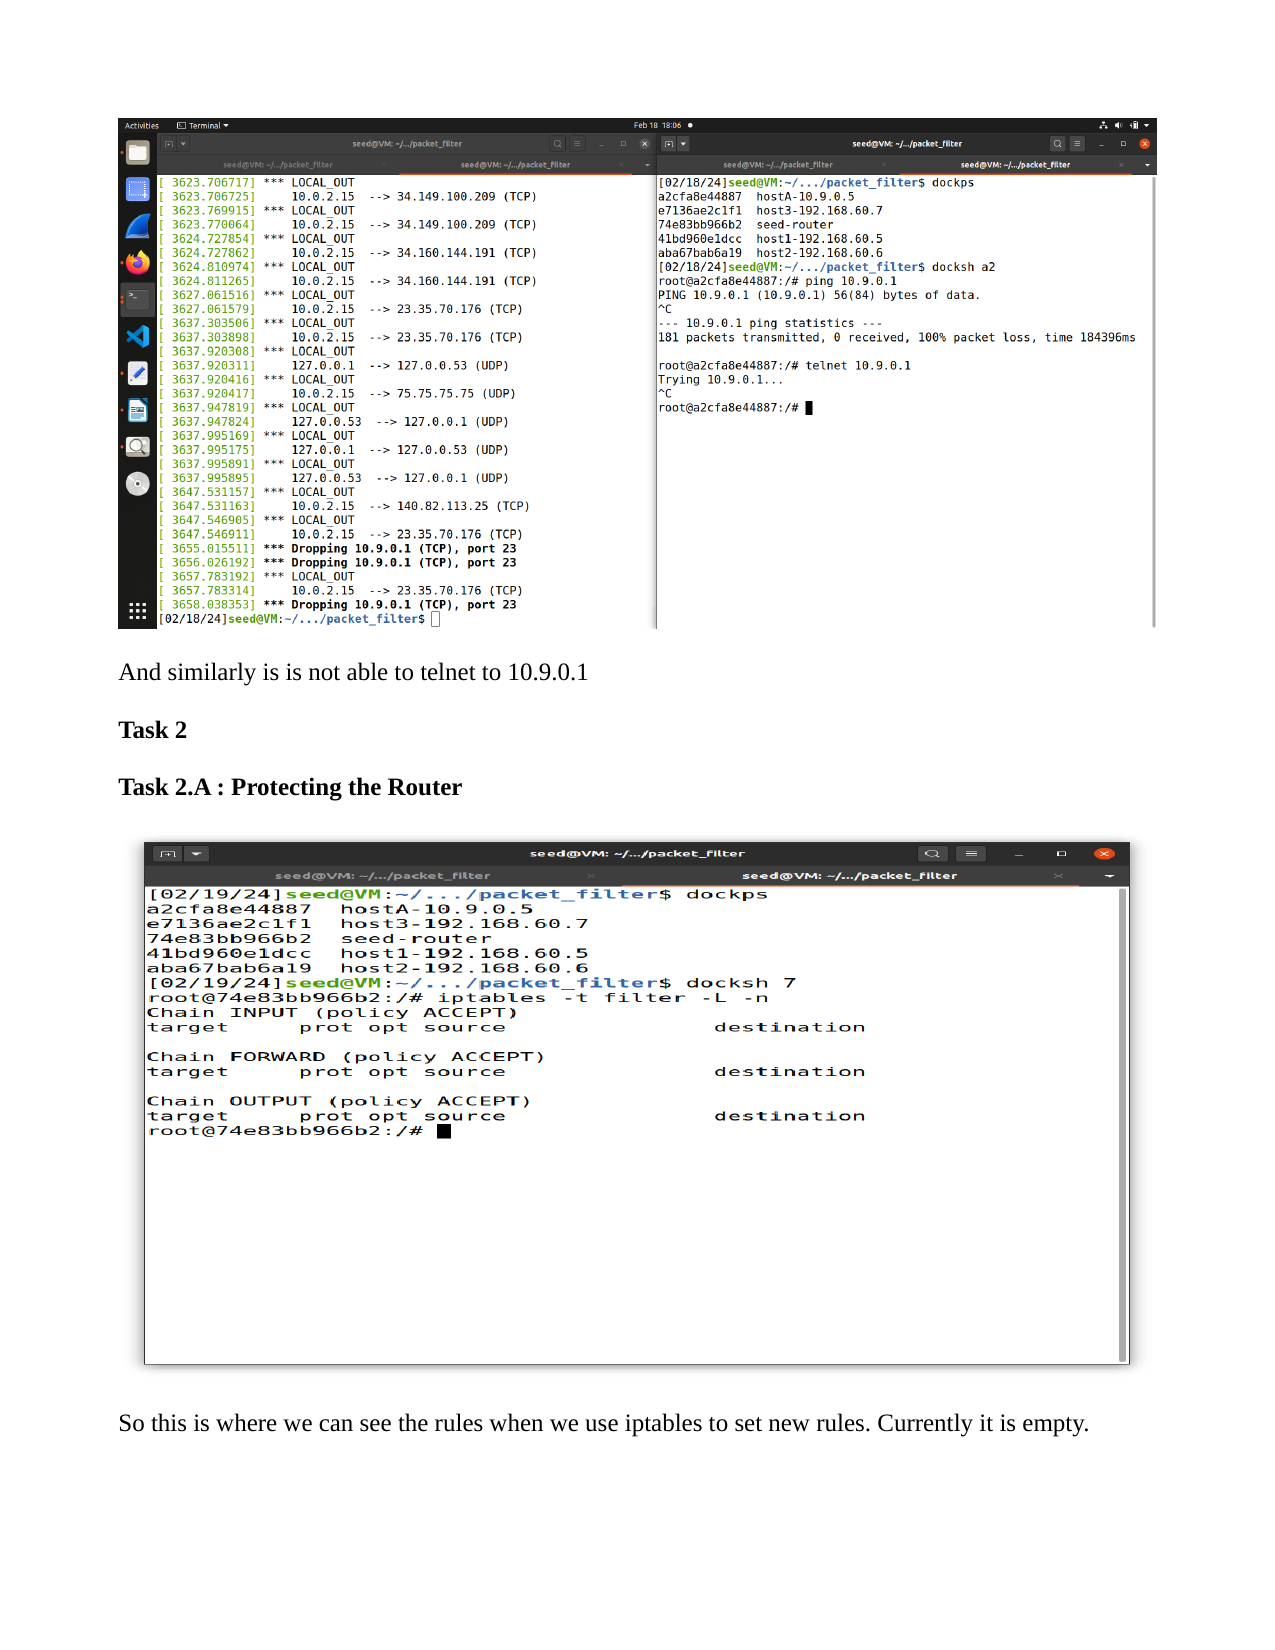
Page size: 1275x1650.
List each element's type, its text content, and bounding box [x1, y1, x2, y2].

text And similarly is is not able to telnet to 10.9.0.1 [118, 657, 1157, 686]
picture [118, 118, 1157, 629]
text Task 2.A : Protecting the Router [118, 772, 1157, 801]
picture [118, 830, 1157, 1380]
text Task 2 [118, 715, 1157, 744]
text So this is where we can see the rules when we use iptables to set new rules. Currently it is empty. [118, 1408, 1157, 1437]
